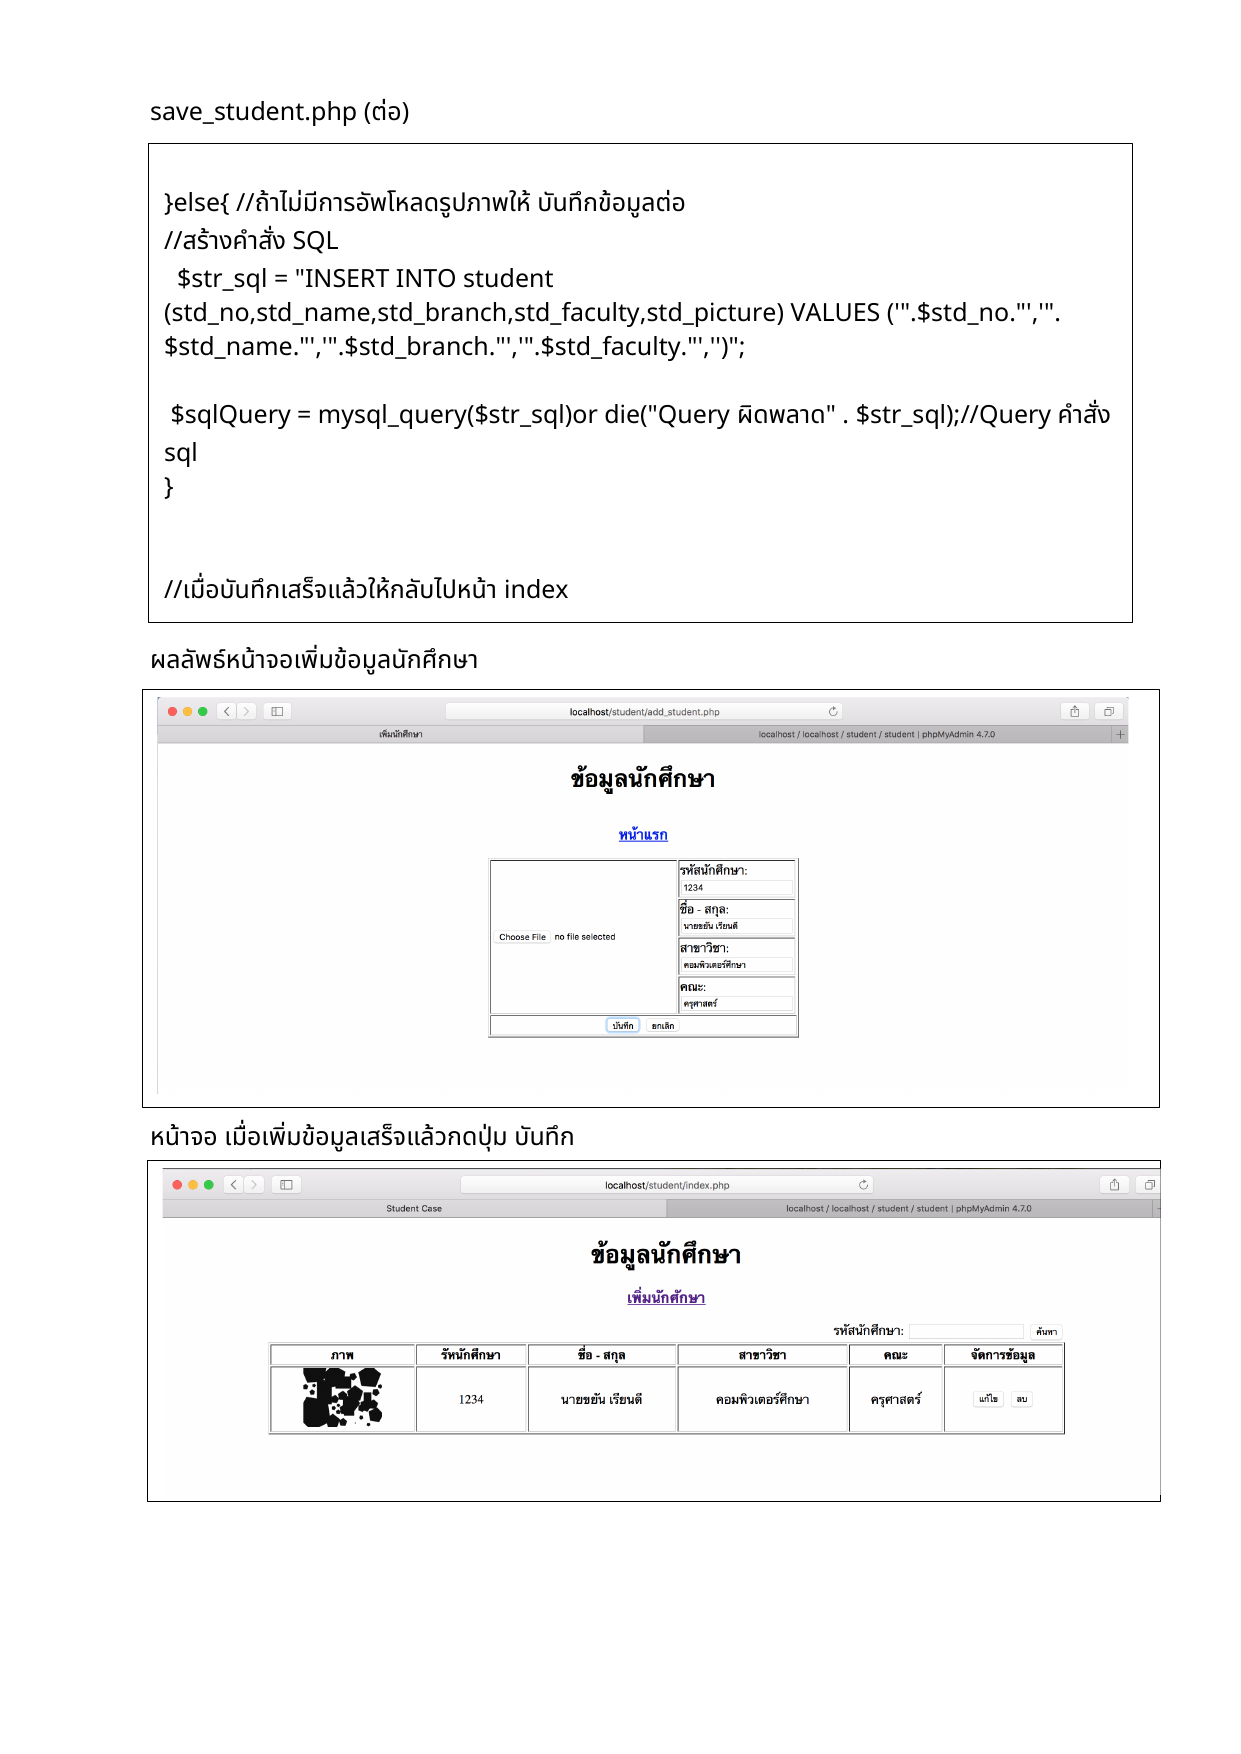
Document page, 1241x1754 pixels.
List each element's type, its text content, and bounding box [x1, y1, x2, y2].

text หน้าจอ เมื่อเพิ่มข้อมูลเสร็จแล้วกดปุ่ม บันทึก [150, 1119, 1090, 1157]
picture [162, 1168, 1161, 1495]
text save_student.php (ต่อ) [150, 93, 1090, 131]
text ผลลัพธ์หน้าจอเพิ่มข้อมูลนักศึกษา [150, 642, 1090, 680]
picture [157, 697, 1129, 1094]
